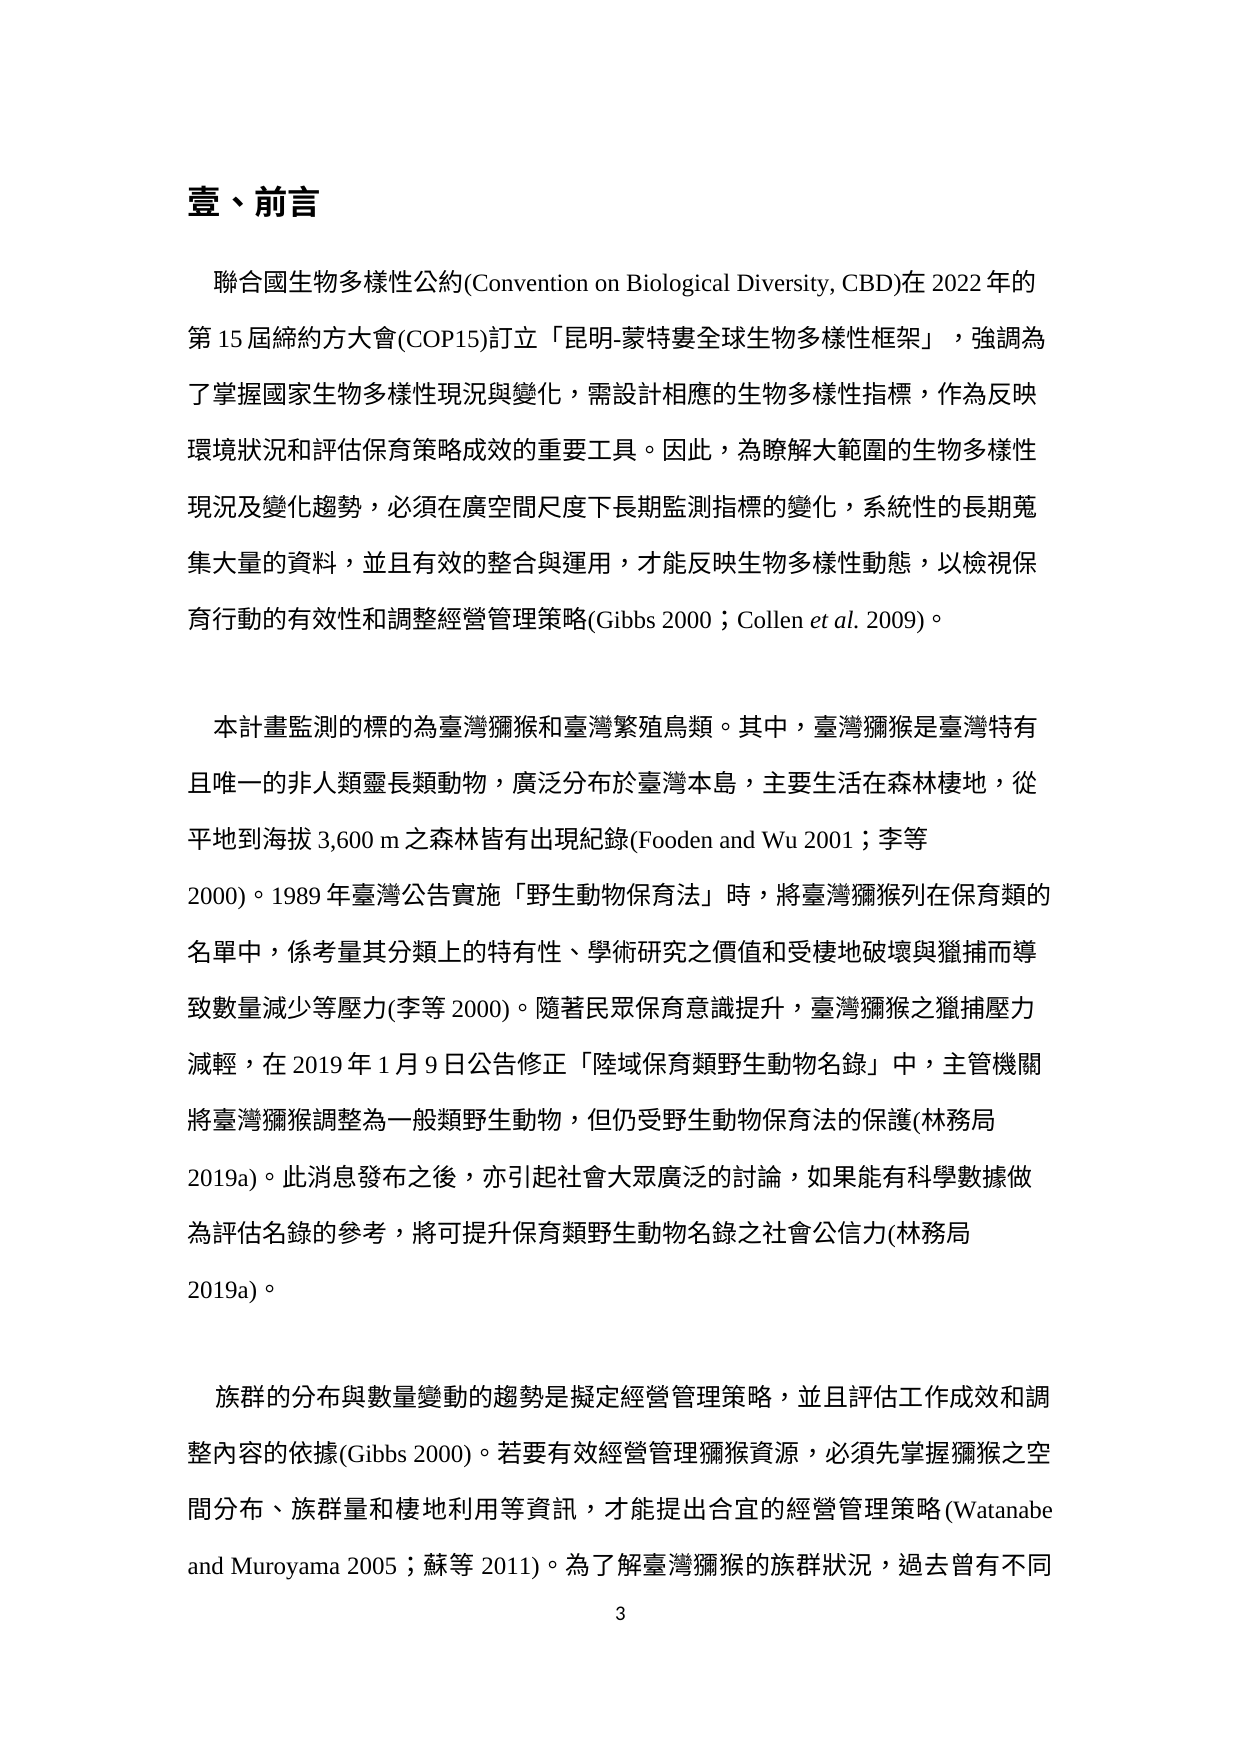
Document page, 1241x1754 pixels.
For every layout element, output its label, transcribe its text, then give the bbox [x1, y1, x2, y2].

text 聯合國生物多樣性公約(Convention on Biological Diversity, CBD)在2022年的第15屆締約方大會(COP15)訂立「昆明-蒙特婁全球生物多樣性框架」，強調為了掌握國家生物多樣性現況與變化，需設計相應的生物多樣性指標，作為反映環境狀況和評估保育策略成效的重要工具。因此，為瞭解大範圍的生物多樣性現況及變化趨勢，必須在廣空間尺度下長期監測指標的變化，系統性的長期蒐集大量的資料，並且有效的整合與運用，才能反映生物多樣性動態，以檢視保育行動的有效性和調整經營管理策略(Gibbs 2000；Collen et al. 2009)。 [187, 261, 1053, 636]
text 本計畫監測的標的為臺灣獼猴和臺灣繁殖鳥類。其中，臺灣獼猴是臺灣特有且唯一的非人類靈長類動物，廣泛分布於臺灣本島，主要生活在森林棲地，從平地到海拔3,600 m之森林皆有出現紀錄(Fooden and Wu 2001；李等 2000)。1989年臺灣公告實施「野生動物保育法」時，將臺灣獼猴列在保育類的名單中，係考量其分類上的特有性、學術研究之價值和受棲地破壞與獵捕而導致數量減少等壓力(李等 2000)。隨著民眾保育意識提升，臺灣獼猴之獵捕壓力減輕，在2019年1月9日公告修正「陸域保育類野生動物名錄」中，主管機關將臺灣獼猴調整為一般類野生動物，但仍受野生動物保育法的保護(林務局 2019a)。此消息發布之後，亦引起社會大眾廣泛的討論，如果能有科學數據做為評估名錄的參考，將可提升保育類野生動物名錄之社會公信力(林務局 2019a)。 [187, 706, 1053, 1306]
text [187, 1376, 1053, 1583]
text 壹、前言 [187, 162, 1053, 237]
